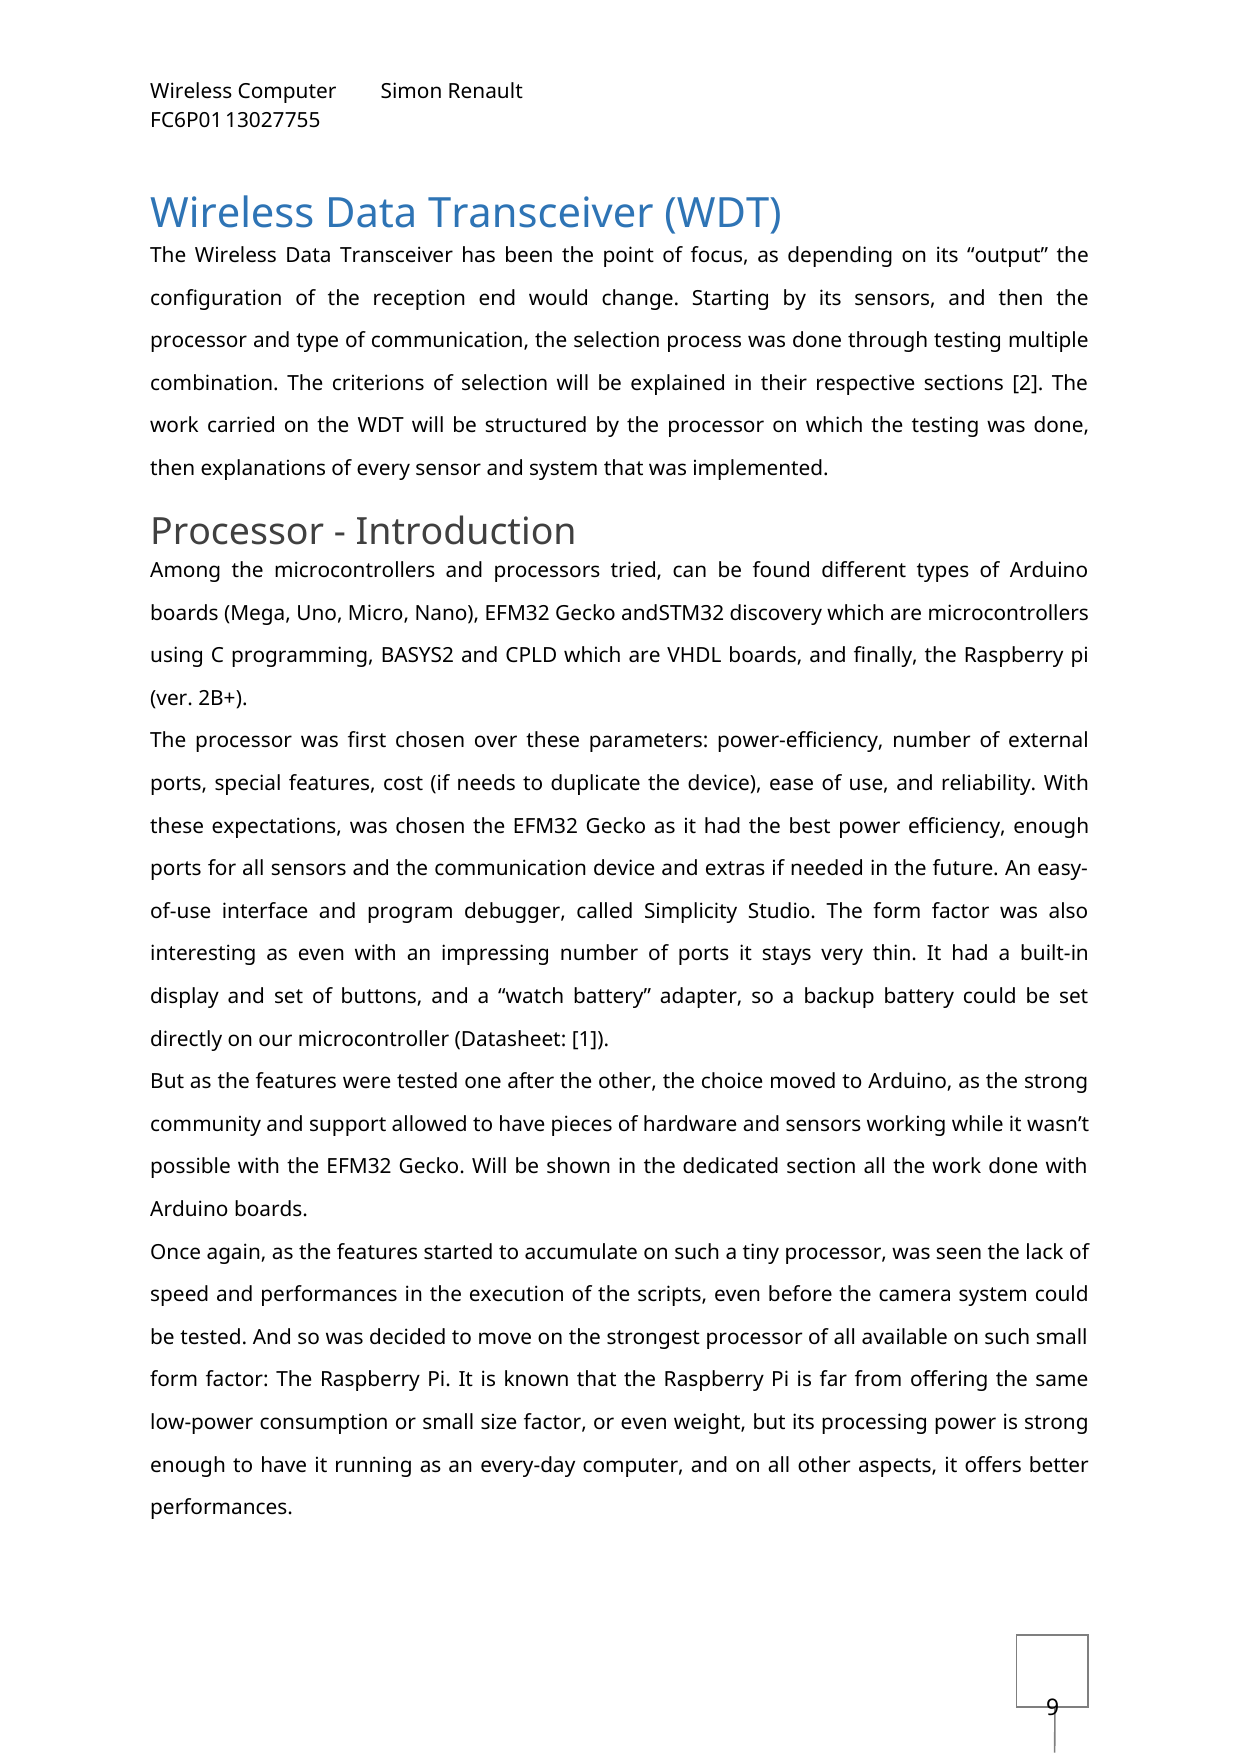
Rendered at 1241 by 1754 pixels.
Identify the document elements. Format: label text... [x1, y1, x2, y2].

text The Wireless Data Transceiver has been the point of focus, as depending on its “output” the configuration of the reception end would change. Starting by its sensors, and then the processor and type of communication, the selection process was done through testing multiple combination. The criterions of selection will be explained in their respective sections [2]. The work carried on the WDT will be structured by the processor on which the testing was done, then explanations of every sensor and system that was implemented. [150, 240, 1090, 482]
subtitle Processor - Introduction [150, 504, 1090, 555]
text The processor was first chosen over these parameters: power-efficiency, number of external ports, special features, cost (if needs to duplicate the device), ease of use, and reliability. With these expectations, was chosen the EFM32 Gecko as it had the best power efficiency, enough ports for all sensors and the communication device and extras if needed in the future. An easy-of-use interface and program debugger, called Simplicity Studio. The form factor was also interesting as even with an impressing number of ports it stays very thin. It had a built-in display and set of buttons, and a “watch battery” adapter, so a backup battery could be set directly on our microcontroller (Datasheet: [1]). [150, 726, 1090, 1052]
text Among the microcontrollers and processors tried, can be found different types of Arduino boards (Mega, Uno, Micro, Nano), EFM32 Gecko andSTM32 discovery which are microcontrollers using C programming, BASYS2 and CPLD which are VHDL boards, and finally, the Raspberry pi (ver. 2B+). [150, 555, 1090, 711]
text Once again, as the features started to accumulate on such a tiny processor, was seen the lack of speed and performances in the execution of the scripts, even before the camera system could be tested. And so was decided to move on the strongest processor of all available on such small form factor: The Raspberry Pi. It is known that the Raspberry Pi is far from offering the same low-power consumption or small size factor, or even weight, but its processing power is strong enough to have it running as an every-day computer, and on all other aspects, it offers better performances. [150, 1237, 1090, 1521]
text But as the features were tested one after the other, the choice moved to Arduino, as the strong community and support allowed to have pieces of hardware and sensors working while it wasn’t possible with the EFM32 Gecko. Will be shown in the dedicated section all the work done with Arduino boards. [150, 1066, 1090, 1223]
subtitle Wireless Data Transceiver (WDT) [150, 183, 1090, 240]
